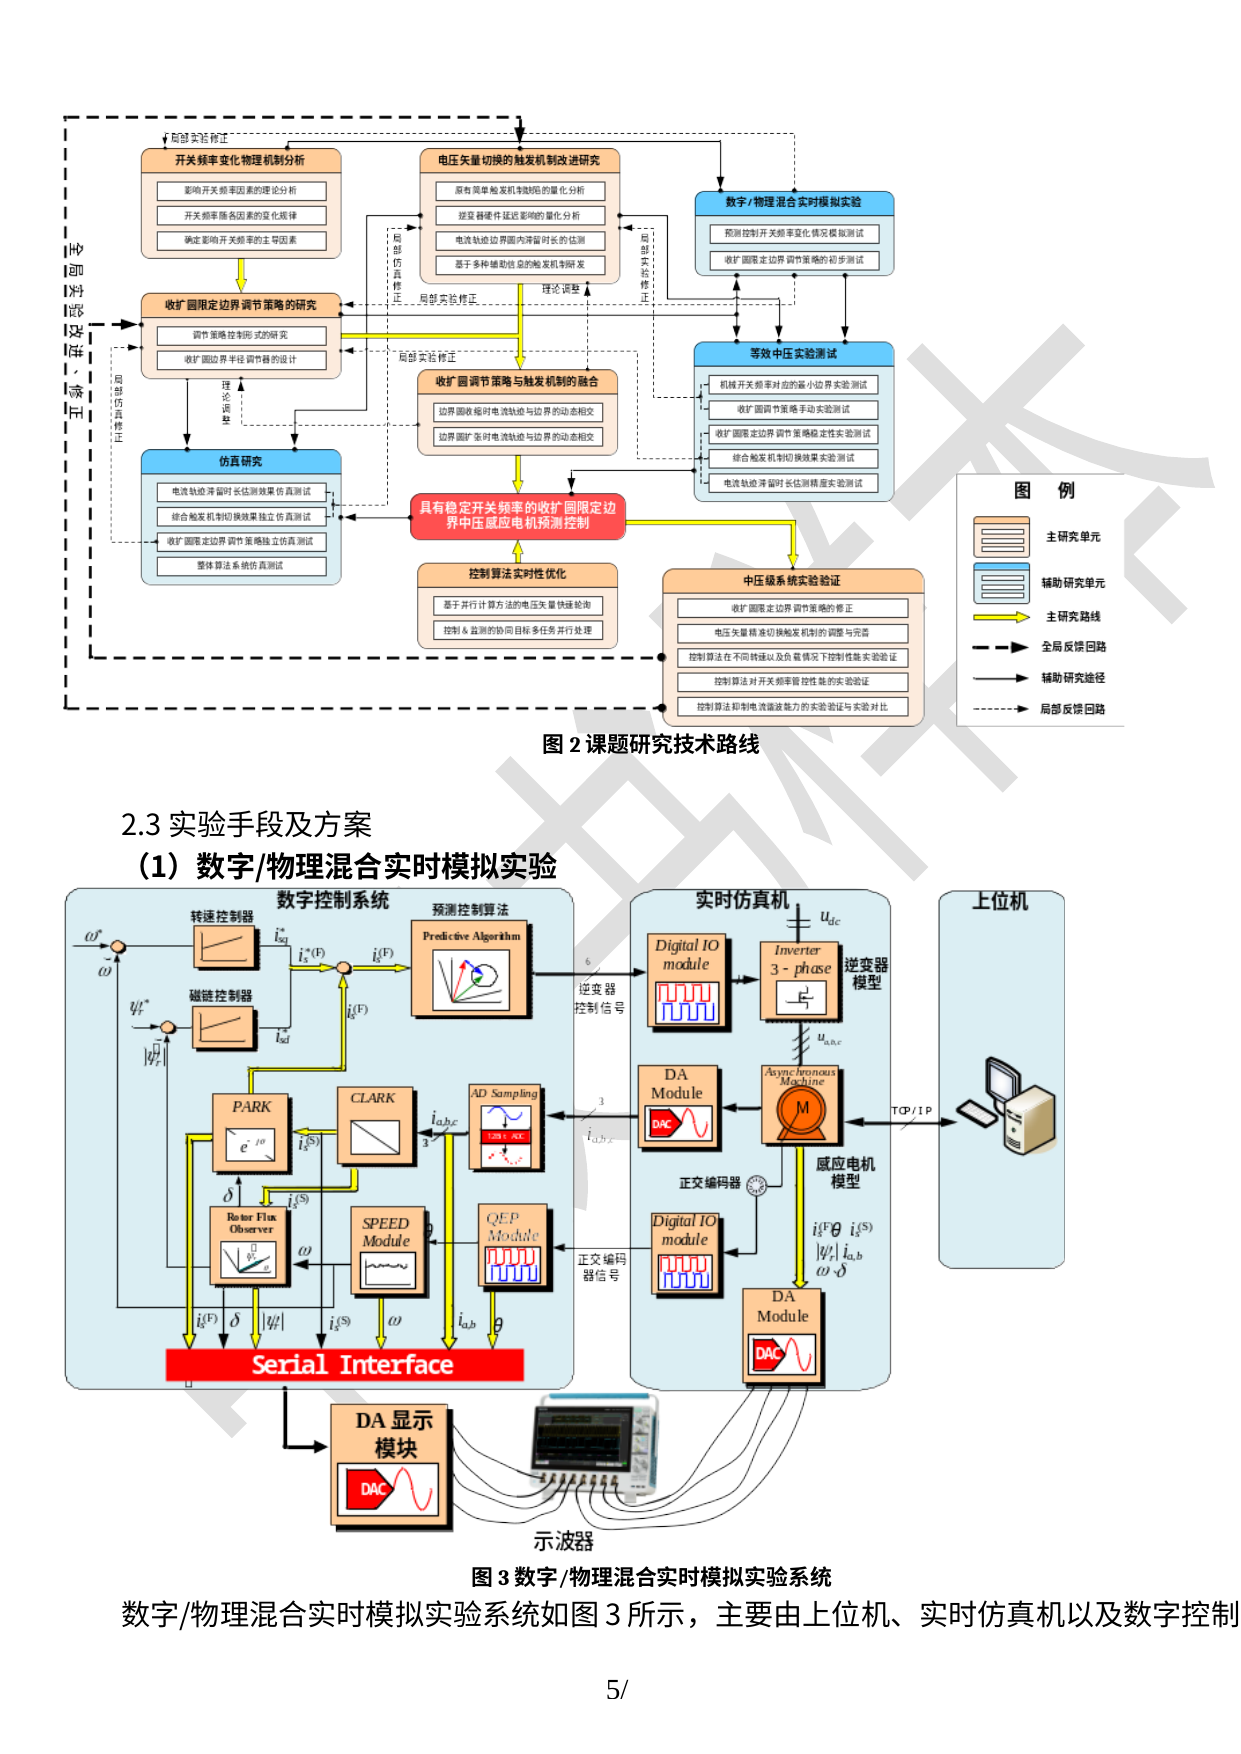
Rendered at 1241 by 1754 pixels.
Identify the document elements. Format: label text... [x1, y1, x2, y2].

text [62, 1592, 1240, 1634]
text 2.3 实验手段及方案 [62, 801, 1240, 843]
text （1）数字/物理混合实时模拟实验 [62, 843, 1240, 886]
text 图 3 数字/物理混合实时模拟实验系统 [62, 1560, 1240, 1592]
text 图 2 课题研究技术路线 [62, 727, 1240, 759]
